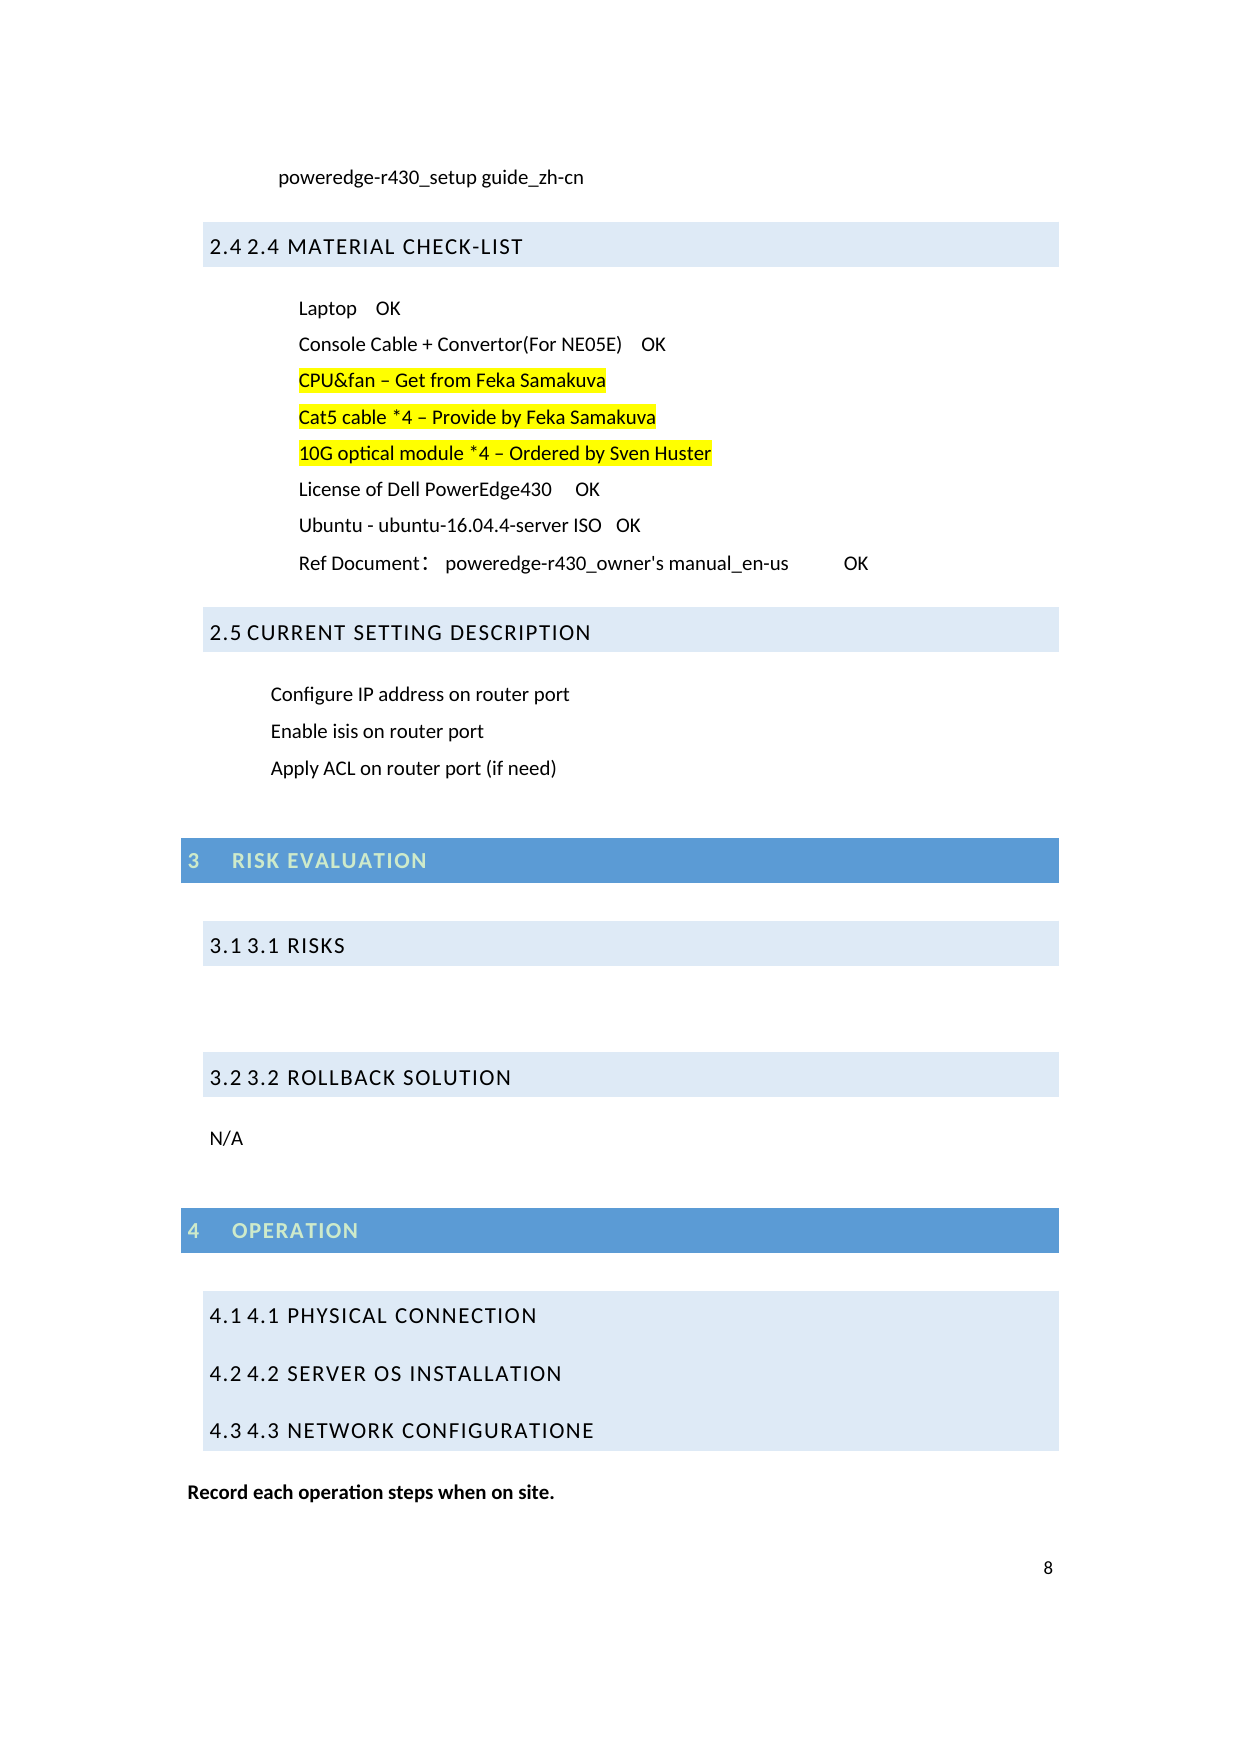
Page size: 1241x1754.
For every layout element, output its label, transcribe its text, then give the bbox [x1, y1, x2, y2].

text N/A [187, 1122, 1053, 1154]
subtitle 2.4 Material Check-list [209, 228, 1053, 260]
subtitle 3.2 Rollback Solution [209, 1058, 1053, 1091]
text Record each operation steps when on site. [187, 1476, 1053, 1508]
subtitle Risk Evaluation [188, 844, 1053, 877]
subtitle 4.1 Physical Connection [209, 1297, 1053, 1329]
list 10G optical module *4 – Ordered by Sven Huster [298, 437, 1053, 469]
list Ref Document： poweredge-r430_owner's manual_en-us OK [298, 545, 1053, 578]
subtitle 3.1 Risks [209, 927, 1053, 959]
list License of Dell PowerEdge430 OK [298, 473, 1053, 505]
list Cat5 cable *4 – Provide by Feka Samakuva [298, 400, 1053, 433]
list CPU&fan – Get from Feka Samakuva [298, 364, 1053, 397]
subtitle Operation [188, 1214, 1053, 1247]
list Console Cable + Convertor(For NE05E) OK [298, 328, 1053, 360]
subtitle 4.2 Server OS Installation [209, 1348, 1053, 1387]
subtitle Current Setting Description [209, 614, 1053, 646]
list poweredge-r430_setup guide_zh-cn [278, 160, 1053, 193]
text Configure IP address on router port Enable isis on router port Apply ACL on router port (if need) [271, 677, 1053, 784]
list Ubuntu - ubuntu-16.04.4-server ISO OK [298, 509, 1053, 542]
subtitle 4.3 Network Configuratione [209, 1406, 1053, 1444]
list Laptop OK [298, 292, 1053, 324]
